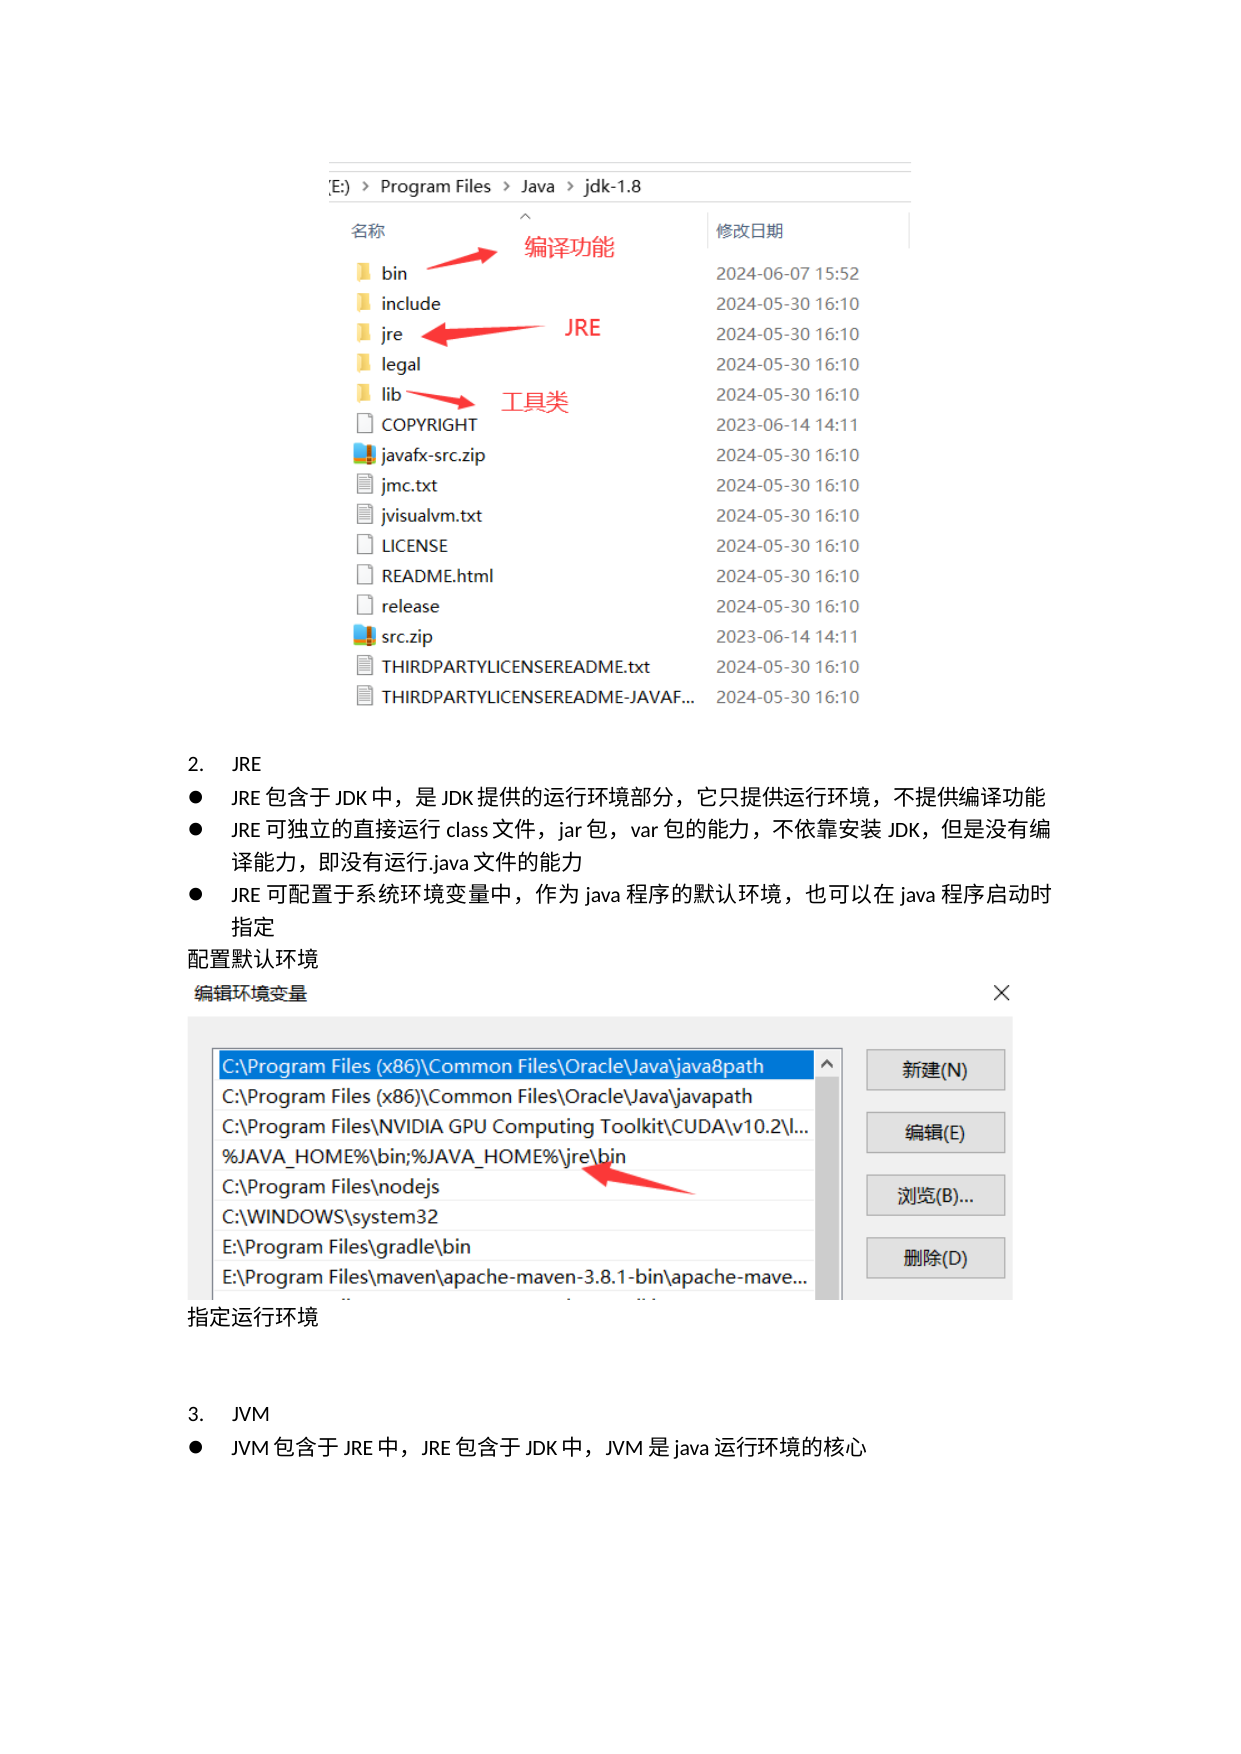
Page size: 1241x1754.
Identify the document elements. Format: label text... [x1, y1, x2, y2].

list JVM [187, 1397, 1053, 1429]
picture [329, 162, 912, 720]
list JRE可配置于系统环境变量中，作为java程序的默认环境，也可以在java程序启动时指定 [187, 877, 1053, 942]
list JRE [187, 747, 1053, 779]
list JRE包含于JDK中，是JDK提供的运行环境部分，它只提供运行环境，不提供编译功能 [187, 779, 1053, 812]
list JRE可独立的直接运行class文件，jar包，var包的能力，不依靠安装JDK，但是没有编译能力，即没有运行.java文件的能力 [187, 812, 1053, 877]
list JVM包含于JRE中，JRE包含于JDK中，JVM是java运行环境的核心 [187, 1429, 1053, 1462]
text 配置默认环境 [187, 942, 1053, 974]
picture [187, 974, 1013, 1300]
text 指定运行环境 [187, 1299, 1053, 1332]
